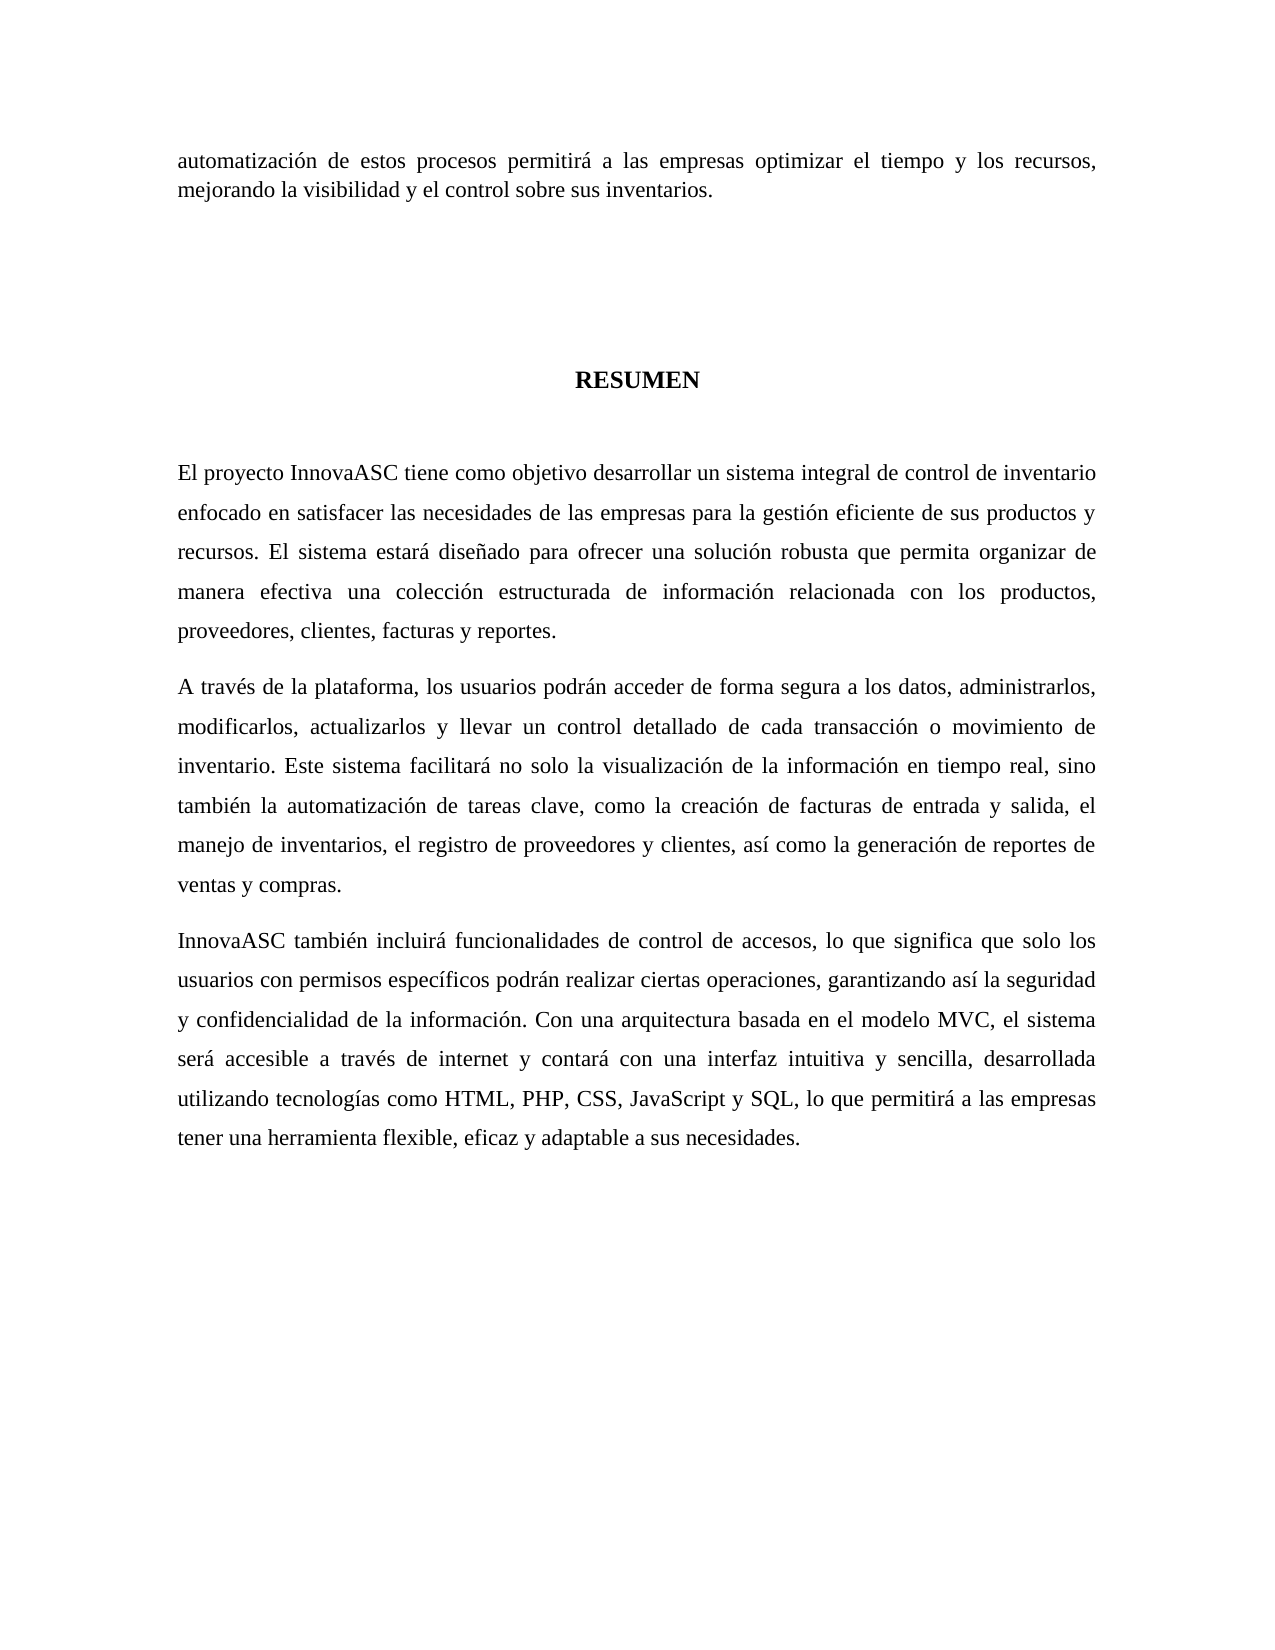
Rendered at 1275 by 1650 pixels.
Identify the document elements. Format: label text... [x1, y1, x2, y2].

subtitle RESUMEN [177, 365, 1098, 393]
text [177, 148, 1098, 202]
text A través de la plataforma, los usuarios podrán acceder de forma segura a los datos, administrarlos, modificarlos, actualizarlos y llevar un control detallado de cada transacción o movimiento de inventario. Este sistema facilitará no solo la visualización de la información en tiempo real, sino también la automatización de tareas clave, como la creación de facturas de entrada y salida, el manejo de inventarios, el registro de proveedores y clientes, así como la generación de reportes de ventas y compras. [177, 673, 1098, 897]
text El proyecto InnovaASC tiene como objetivo desarrollar un sistema integral de control de inventario enfocado en satisfacer las necesidades de las empresas para la gestión eficiente de sus productos y recursos. El sistema estará diseñado para ofrecer una solución robusta que permita organizar de manera efectiva una colección estructurada de información relacionada con los productos, proveedores, clientes, facturas y reportes. [177, 459, 1098, 644]
text InnovaASC también incluirá funcionalidades de control de accesos, lo que significa que solo los usuarios con permisos específicos podrán realizar ciertas operaciones, garantizando así la seguridad y confidencialidad de la información. Con una arquitectura basada en el modelo MVC, el sistema será accesible a través de internet y contará con una interfaz intuitiva y sencilla, desarrollada utilizando tecnologías como HTML, PHP, CSS, JavaScript y SQL, lo que permitirá a las empresas tener una herramienta flexible, eficaz y adaptable a sus necesidades. [177, 927, 1098, 1151]
